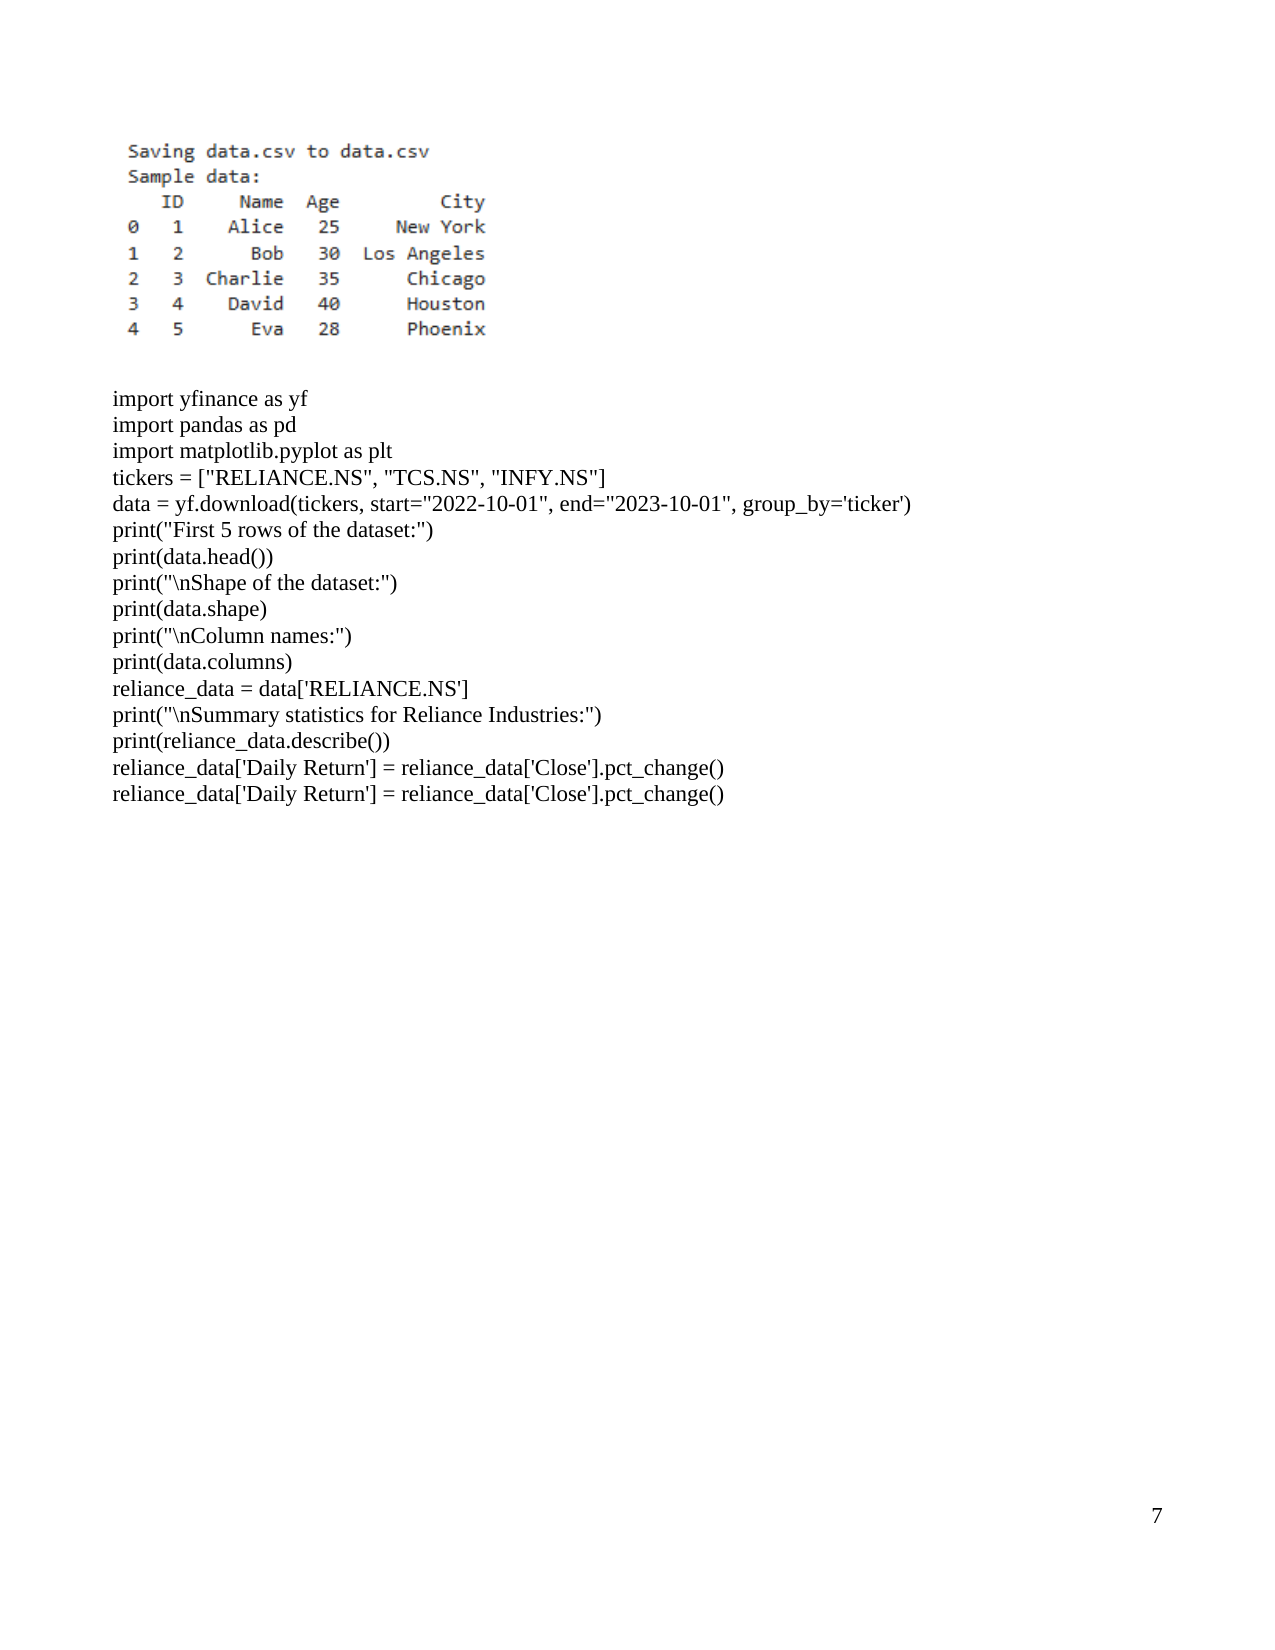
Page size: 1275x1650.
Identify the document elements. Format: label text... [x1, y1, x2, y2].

text data = yf.download(tickers, start="2022-10-01", end="2023-10-01", group_by='ticker') [112, 490, 1162, 516]
text print("\nSummary statistics for Reliance Industries:") [112, 701, 1162, 727]
text print(data.shape) [112, 596, 1162, 622]
text import pandas as pd [112, 411, 1162, 437]
picture [112, 139, 589, 359]
text print("First 5 rows of the dataset:") [112, 516, 1162, 543]
text print("\nColumn names:") [112, 622, 1162, 648]
text import yfinance as yf [112, 385, 1162, 411]
text reliance_data['Daily Return'] = reliance_data['Close'].pct_change() [112, 780, 1162, 806]
text print(data.columns) [112, 648, 1162, 674]
text print(reliance_data.describe()) [112, 727, 1162, 754]
text import matplotlib.pyplot as plt [112, 437, 1162, 464]
text reliance_data['Daily Return'] = reliance_data['Close'].pct_change() [112, 754, 1162, 780]
text tickers = ["RELIANCE.NS", "TCS.NS", "INFY.NS"] [112, 464, 1162, 490]
text print(data.head()) [112, 543, 1162, 569]
text reliance_data = data['RELIANCE.NS'] [112, 674, 1162, 701]
text print("\nShape of the dataset:") [112, 569, 1162, 596]
